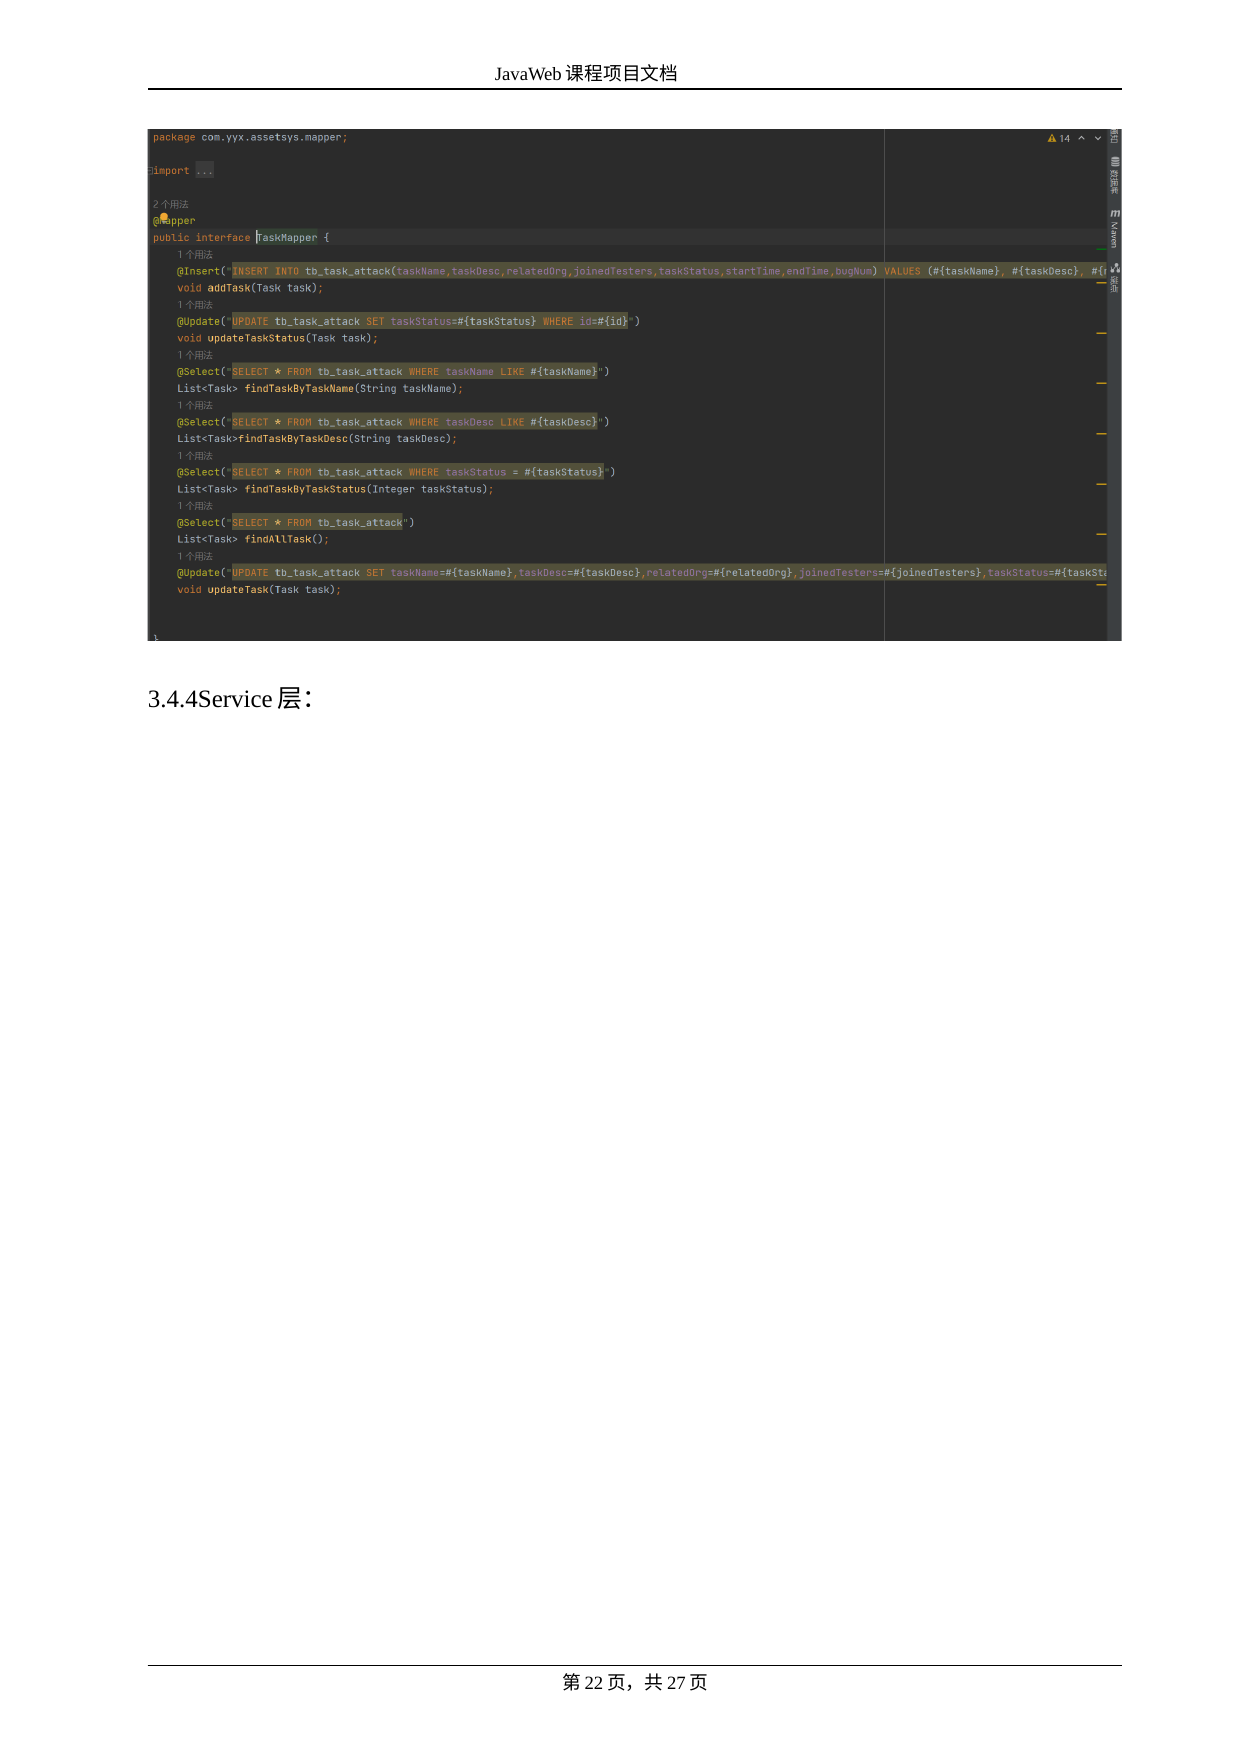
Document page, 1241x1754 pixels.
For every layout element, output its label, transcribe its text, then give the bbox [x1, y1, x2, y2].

picture [147, 129, 1122, 641]
text 3.4.4Service层： [148, 664, 1122, 729]
